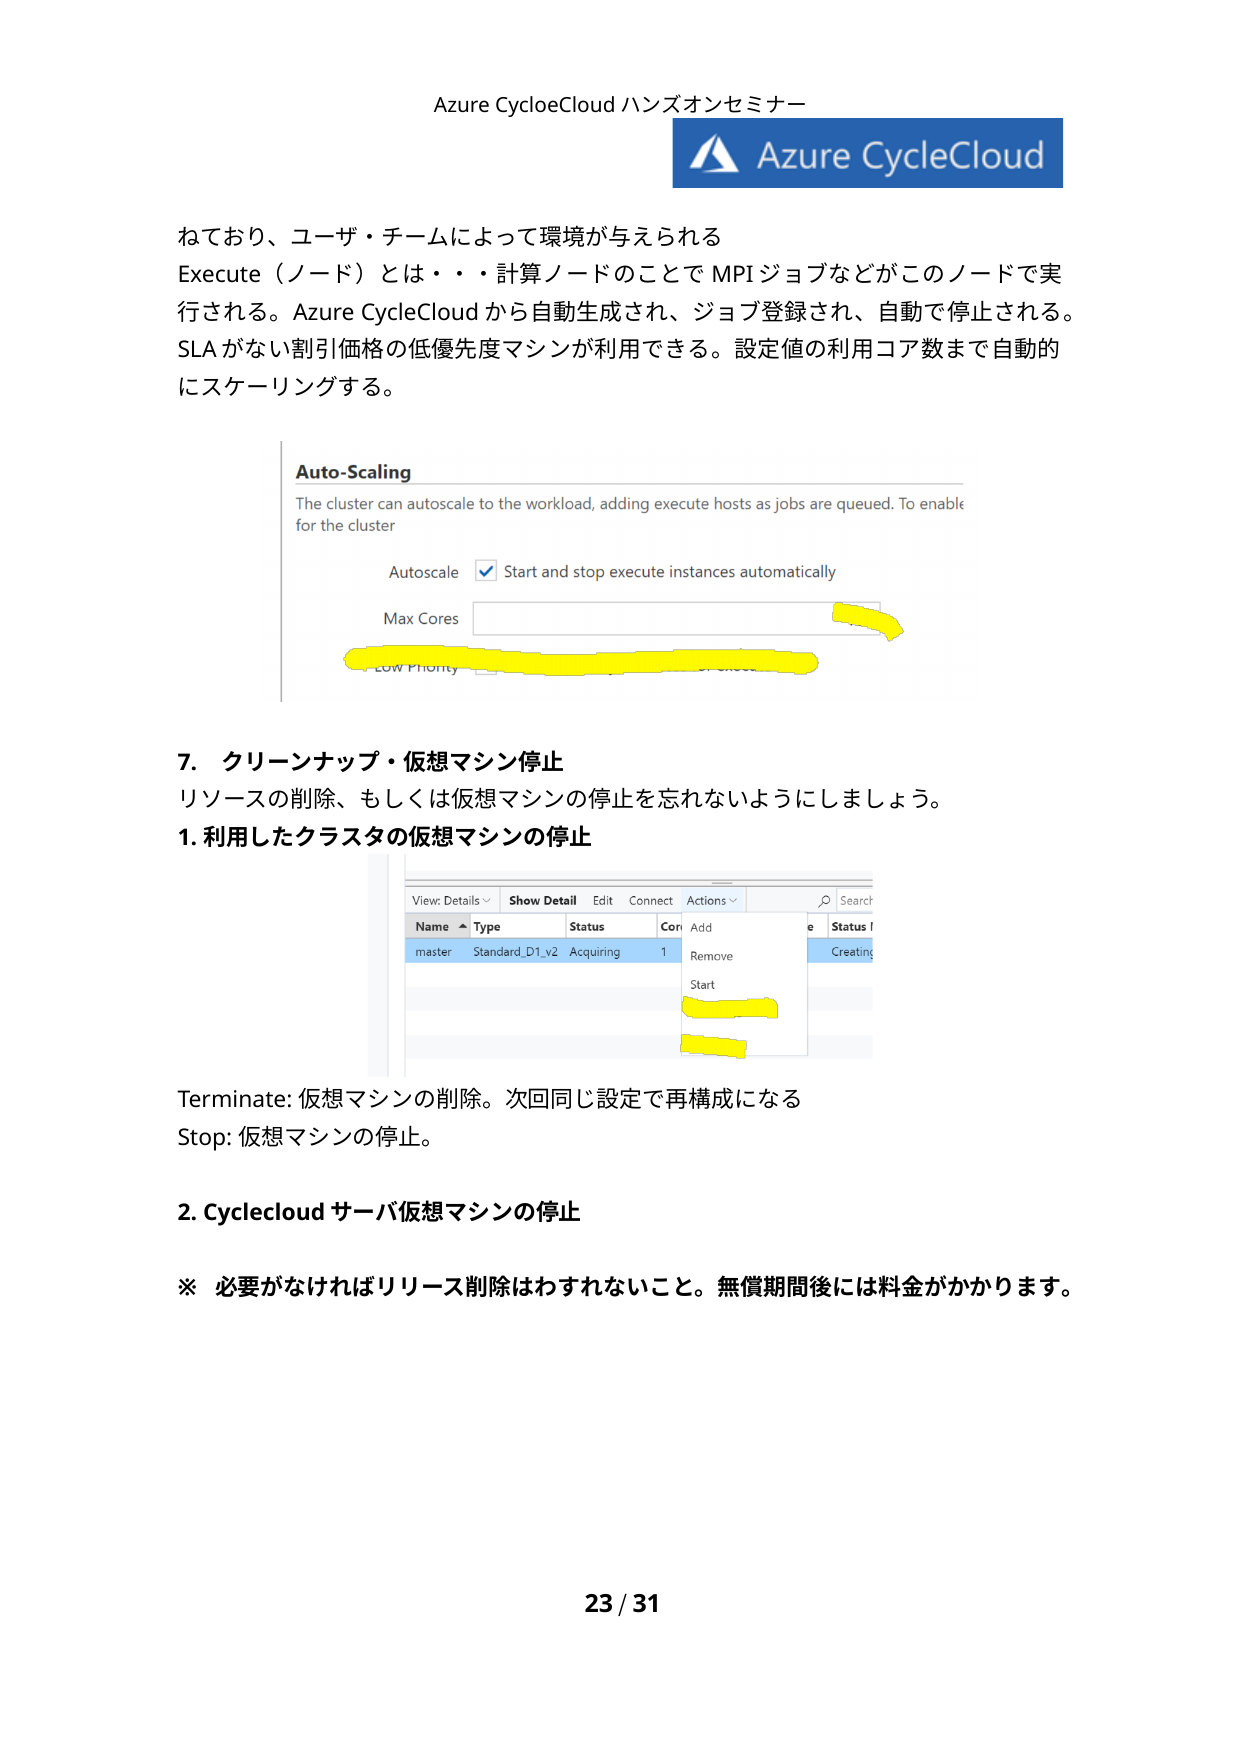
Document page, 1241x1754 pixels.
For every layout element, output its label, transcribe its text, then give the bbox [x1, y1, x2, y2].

text Master（ノード）とは・・・Azure CycleCloudから展開するクラスタの管理ノード、これはジョブスケジューラと踏み台サーバ（ステップサーバ・ジャンプサーバ）も兼ねており、ユーザ・チームによって環境が与えられる [177, 217, 1063, 254]
picture [367, 854, 873, 1077]
subtitle クリーンナップ・仮想マシン停止 [177, 742, 1063, 779]
text Terminate: 仮想マシンの削除。次回同じ設定で再構成になる [177, 1079, 1063, 1117]
text 2. Cyclecloudサーバ仮想マシンの停止 [177, 1192, 1063, 1229]
text Stop: 仮想マシンの停止。 [177, 1117, 1063, 1154]
picture [672, 118, 1064, 188]
text リソースの削除、もしくは仮想マシンの停止を忘れないようにしましょう。 [177, 779, 1063, 817]
picture [262, 441, 978, 702]
list 必要がなければリリース削除はわすれないこと。無償期間後には料金がかかります。 [177, 1267, 1063, 1304]
text Execute（ノード）とは・・・計算ノードのことでMPIジョブなどがこのノードで実行される。Azure CycleCloudから自動生成され、ジョブ登録され、自動で停止される。SLAがない割引価格の低優先度マシンが利用できる。設定値の利用コア数まで自動的にスケーリングする。 [177, 254, 1063, 404]
text 1. 利用したクラスタの仮想マシンの停止 [177, 817, 1063, 854]
